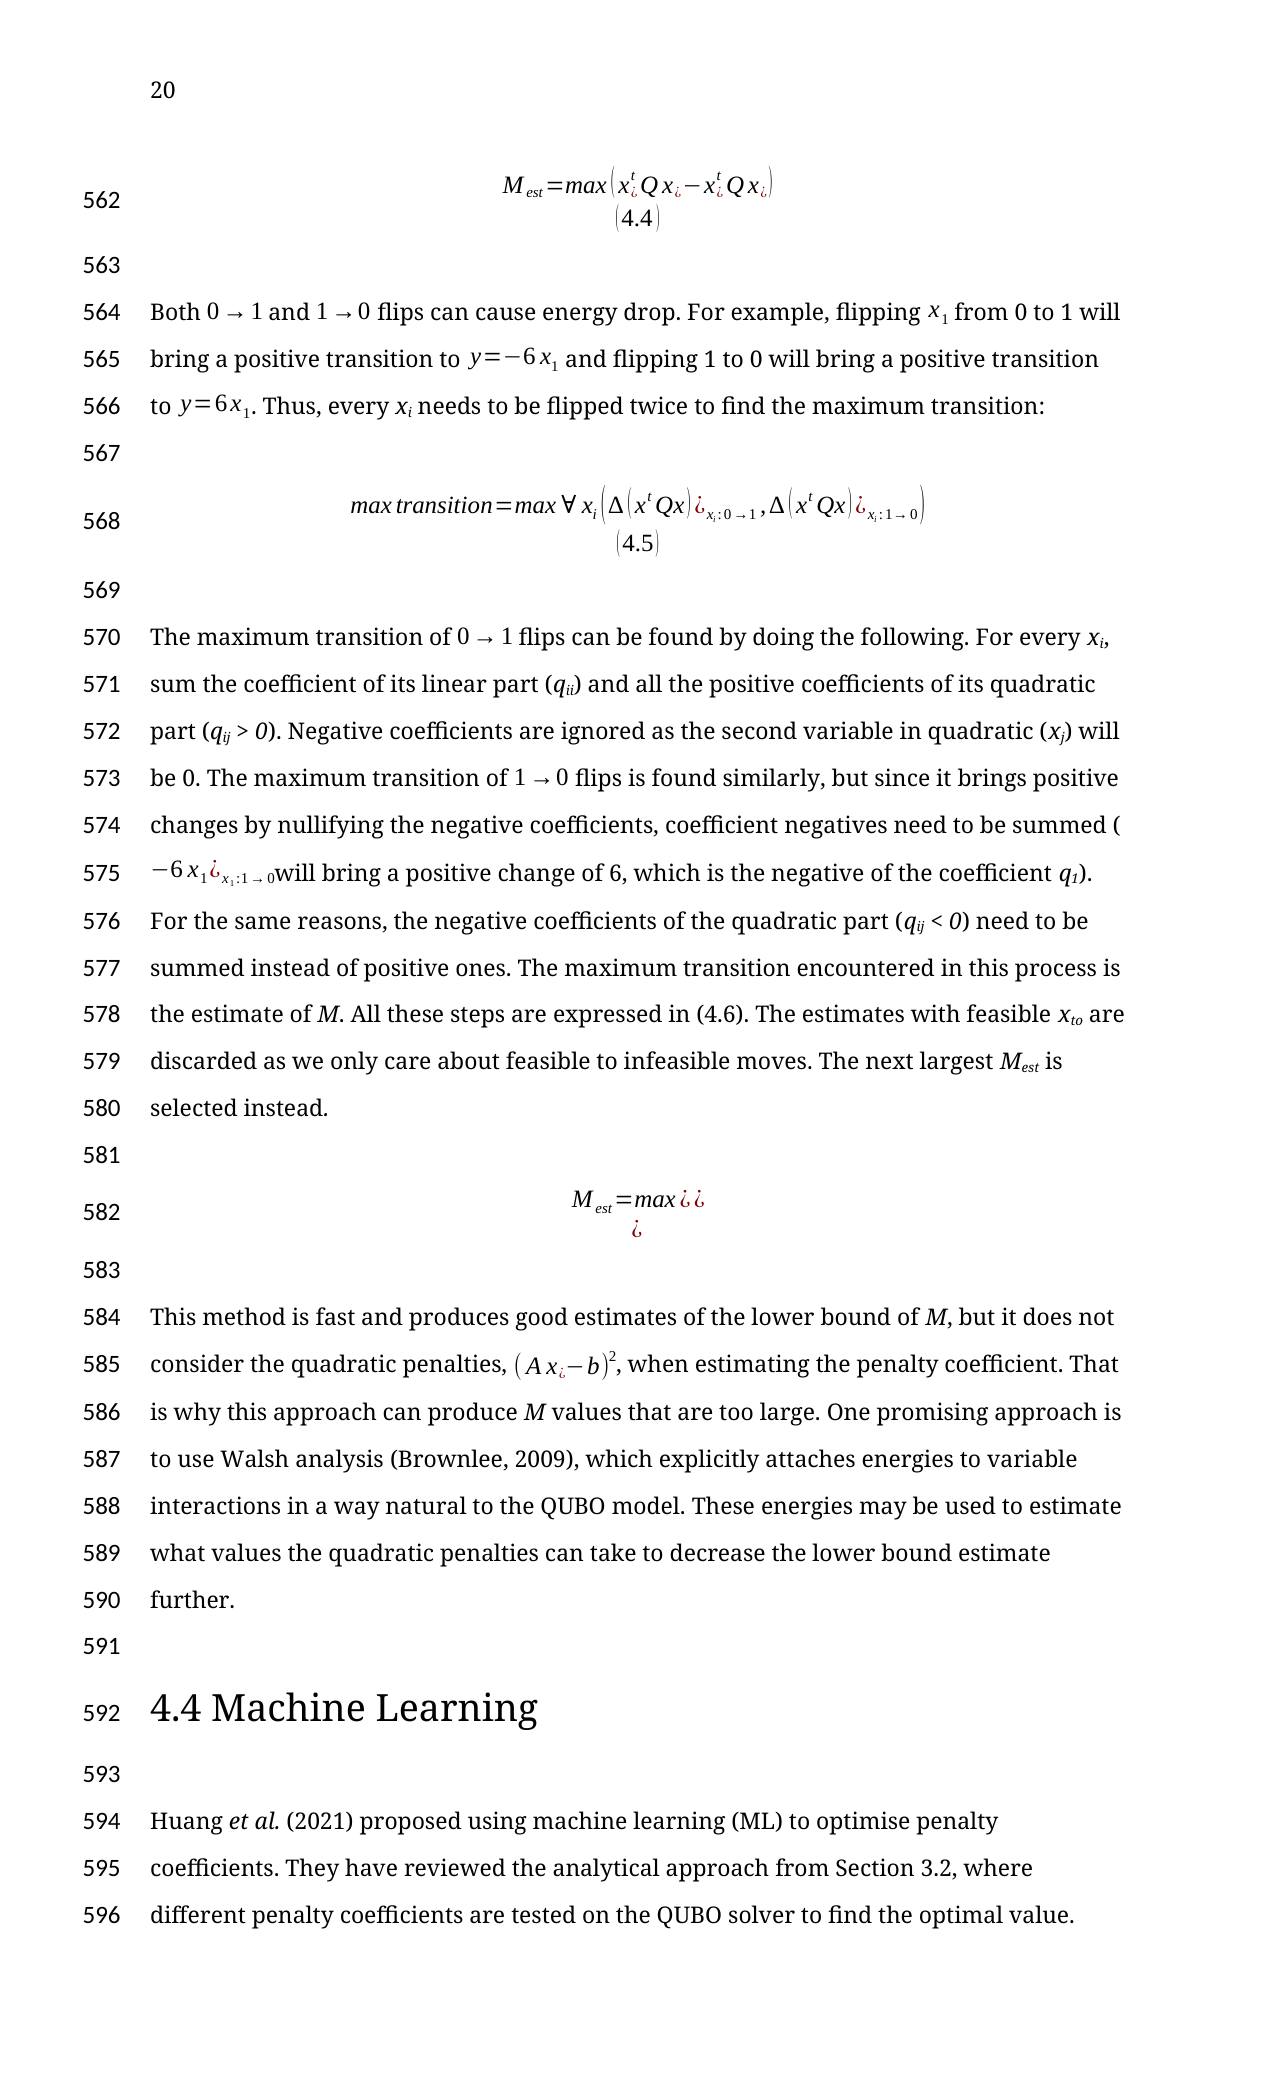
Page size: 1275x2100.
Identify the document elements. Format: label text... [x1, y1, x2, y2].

text Both and flips can cause energy drop. For example, flipping from 0 to 1 will bring a positive transition to and flipping 1 to 0 will bring a positive transition to . Thus, every xi needs to be flipped twice to find the maximum transition: [150, 296, 1125, 421]
subtitle 4.4 Machine Learning [150, 1682, 1125, 1733]
text This method is fast and produces good estimates of the lower bound of M, but it does not consider the quadratic penalties, , when estimating the penalty coefficient. That is why this approach can produce M values that are too large. One promising approach is to use Walsh analysis (Brownlee, 2009), which explicitly attaches energies to variable interactions in a way natural to the QUBO model. These energies may be used to estimate what values the quadratic penalties can take to decrease the lower bound estimate further. [150, 1301, 1125, 1615]
text The maximum transition of flips can be found by doing the following. For every xi, sum the coefficient of its linear part (qii) and all the positive coefficients of its quadratic part (qij > 0). Negative coefficients are ignored as the second variable in quadratic (xj) will be 0. The maximum transition of flips is found similarly, but since it brings positive changes by nullifying the negative coefficients, coefficient negatives need to be summed (will bring a positive change of 6, which is the negative of the coefficient q1). For the same reasons, the negative coefficients of the quadratic part (qij < 0) need to be summed instead of positive ones. The maximum transition encountered in this process is the estimate of M. All these steps are expressed in (4.6). The estimates with feasible xto are discarded as we only care about feasible to infeasible moves. The next largest Mest is selected instead. [150, 621, 1125, 1123]
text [150, 1805, 1125, 1930]
